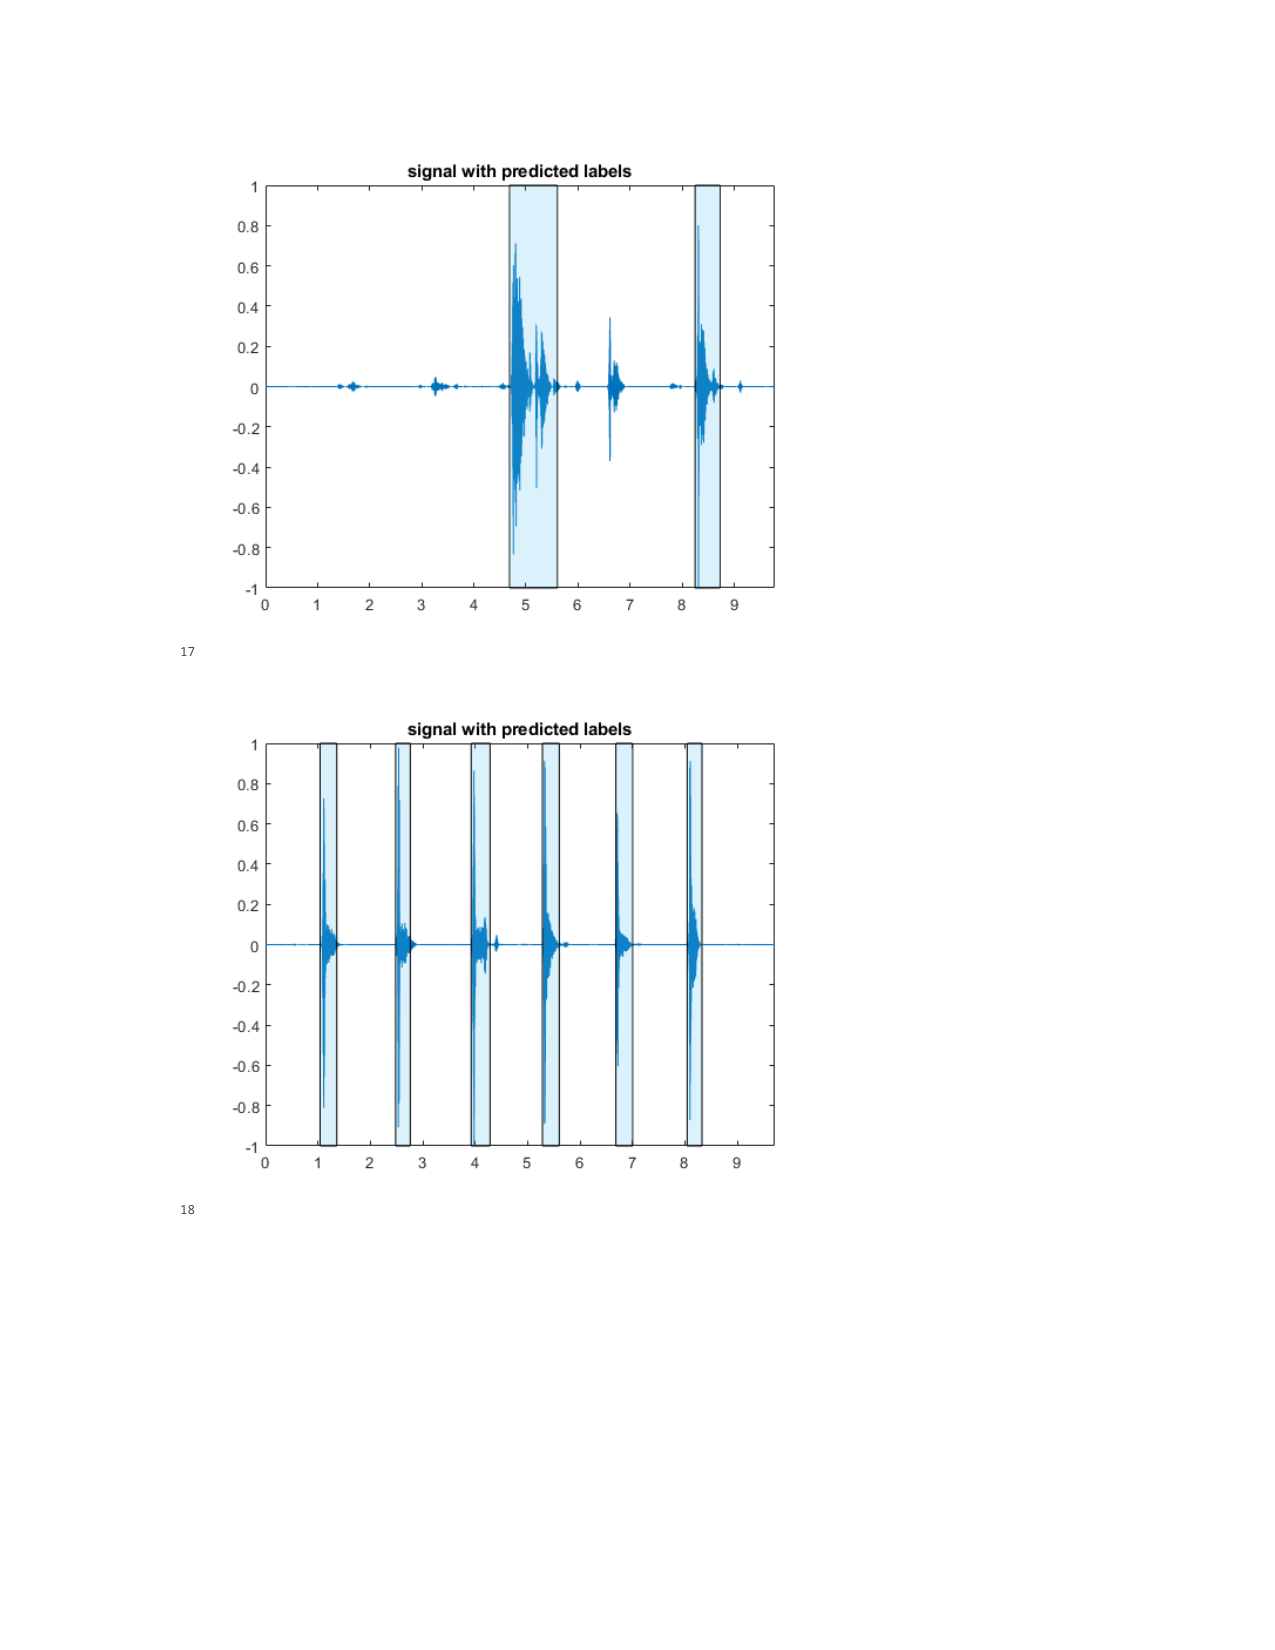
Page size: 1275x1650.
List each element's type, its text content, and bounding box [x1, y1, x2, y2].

picture [180, 707, 837, 1200]
text 17 [150, 643, 1125, 661]
text 18 [150, 1201, 1125, 1218]
picture [180, 150, 837, 642]
